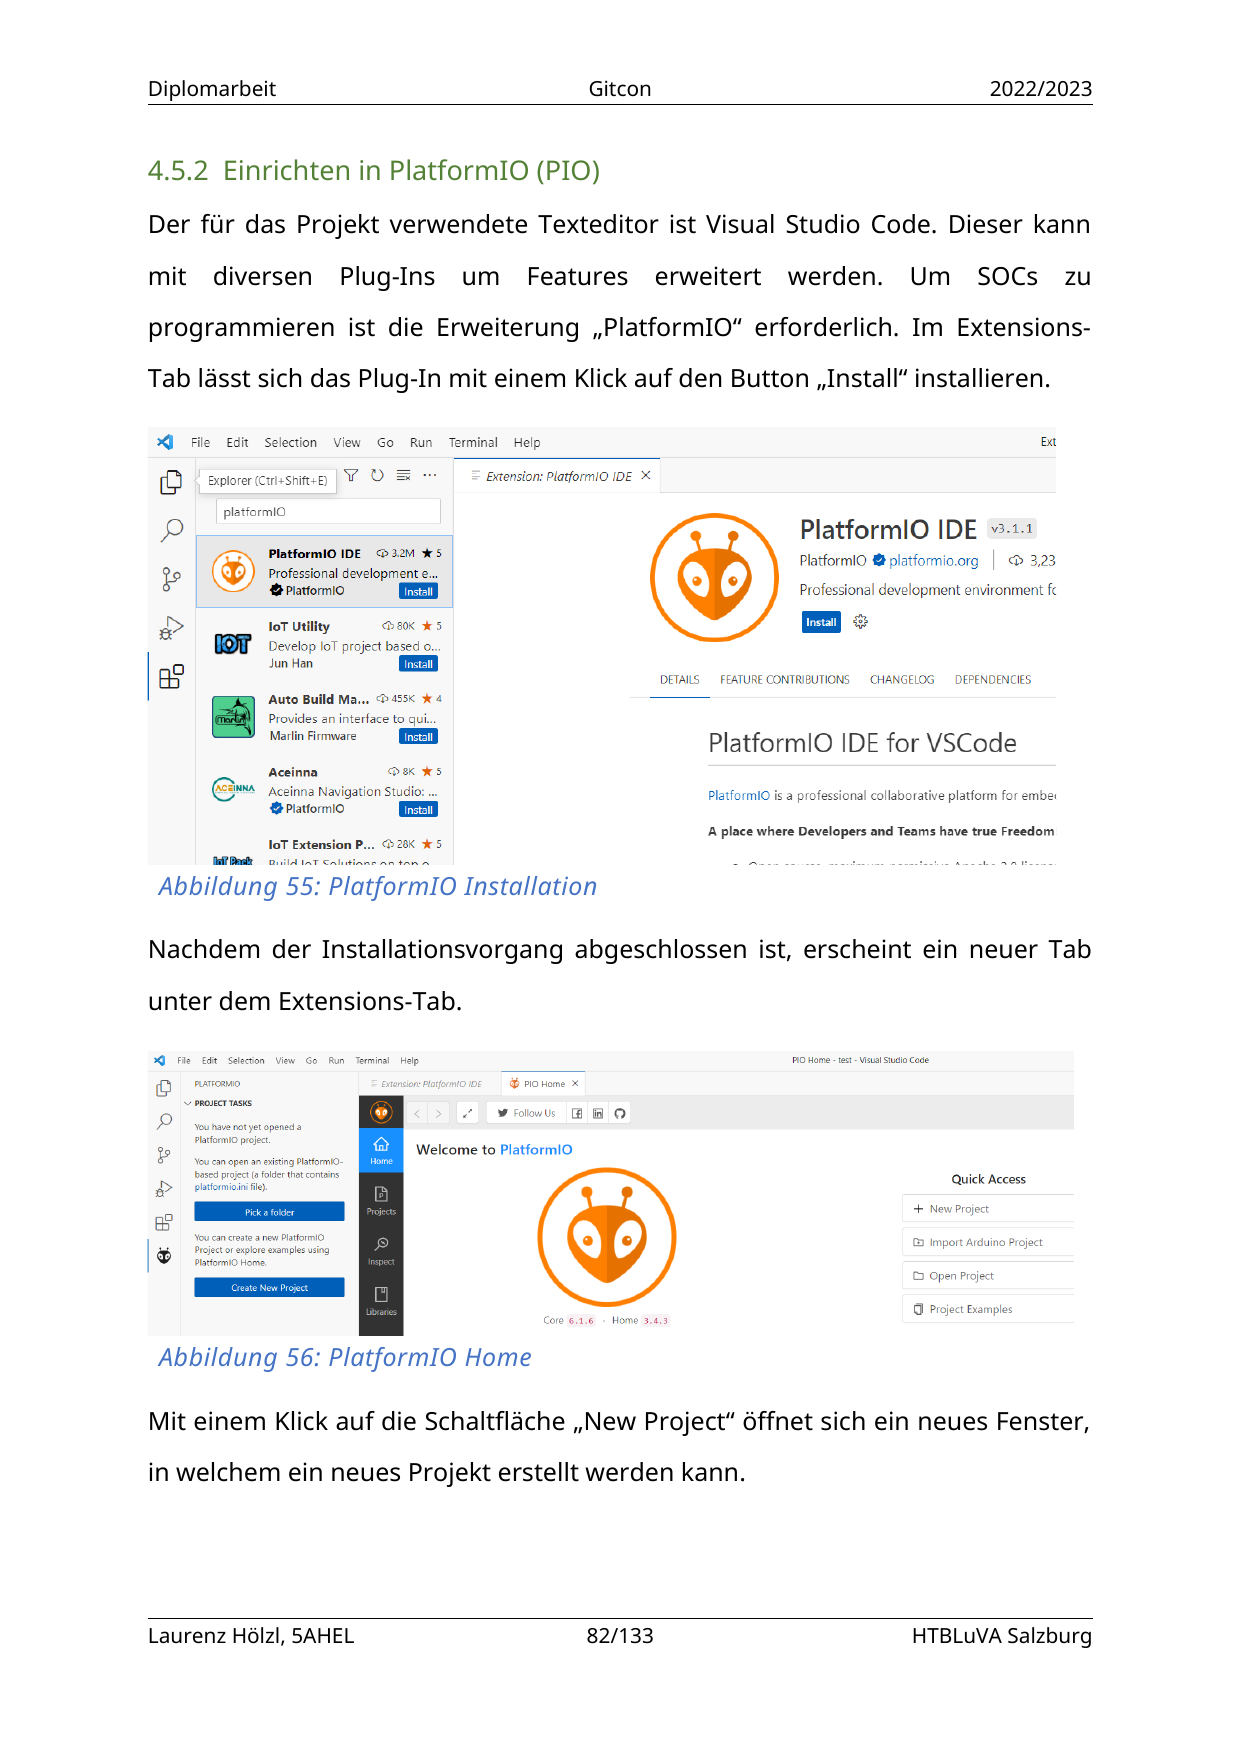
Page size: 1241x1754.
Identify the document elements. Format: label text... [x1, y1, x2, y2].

subtitle Einrichten in PlatformIO (PIO) [148, 152, 1093, 189]
text Mit einem Klick auf die Schaltfläche „New Project“ öffnet sich ein neues Fenster, in welchem ein neues Projekt erstellt werden kann. [148, 1403, 1093, 1488]
text Nachdem der Installationsvorgang abgeschlossen ist, erscheint ein neuer Tab unter dem Extensions-Tab. [148, 932, 1093, 1017]
text Der für das Projekt verwendete Texteditor ist Visual Studio Code. Dieser kann mit diversen Plug-Ins um Features erweitert werden. Um SOCs zu programmieren ist die Erweiterung „PlatformIO“ erforderlich. Im Extensions-Tab lässt sich das Plug-In mit einem Klick auf den Button „Install“ installieren. [148, 207, 1093, 394]
picture [147, 427, 1057, 865]
picture [147, 1051, 1074, 1336]
text Abbildung 55: PlatformIO Installation [159, 868, 601, 902]
text Abbildung 56: PlatformIO Home [159, 1339, 535, 1373]
